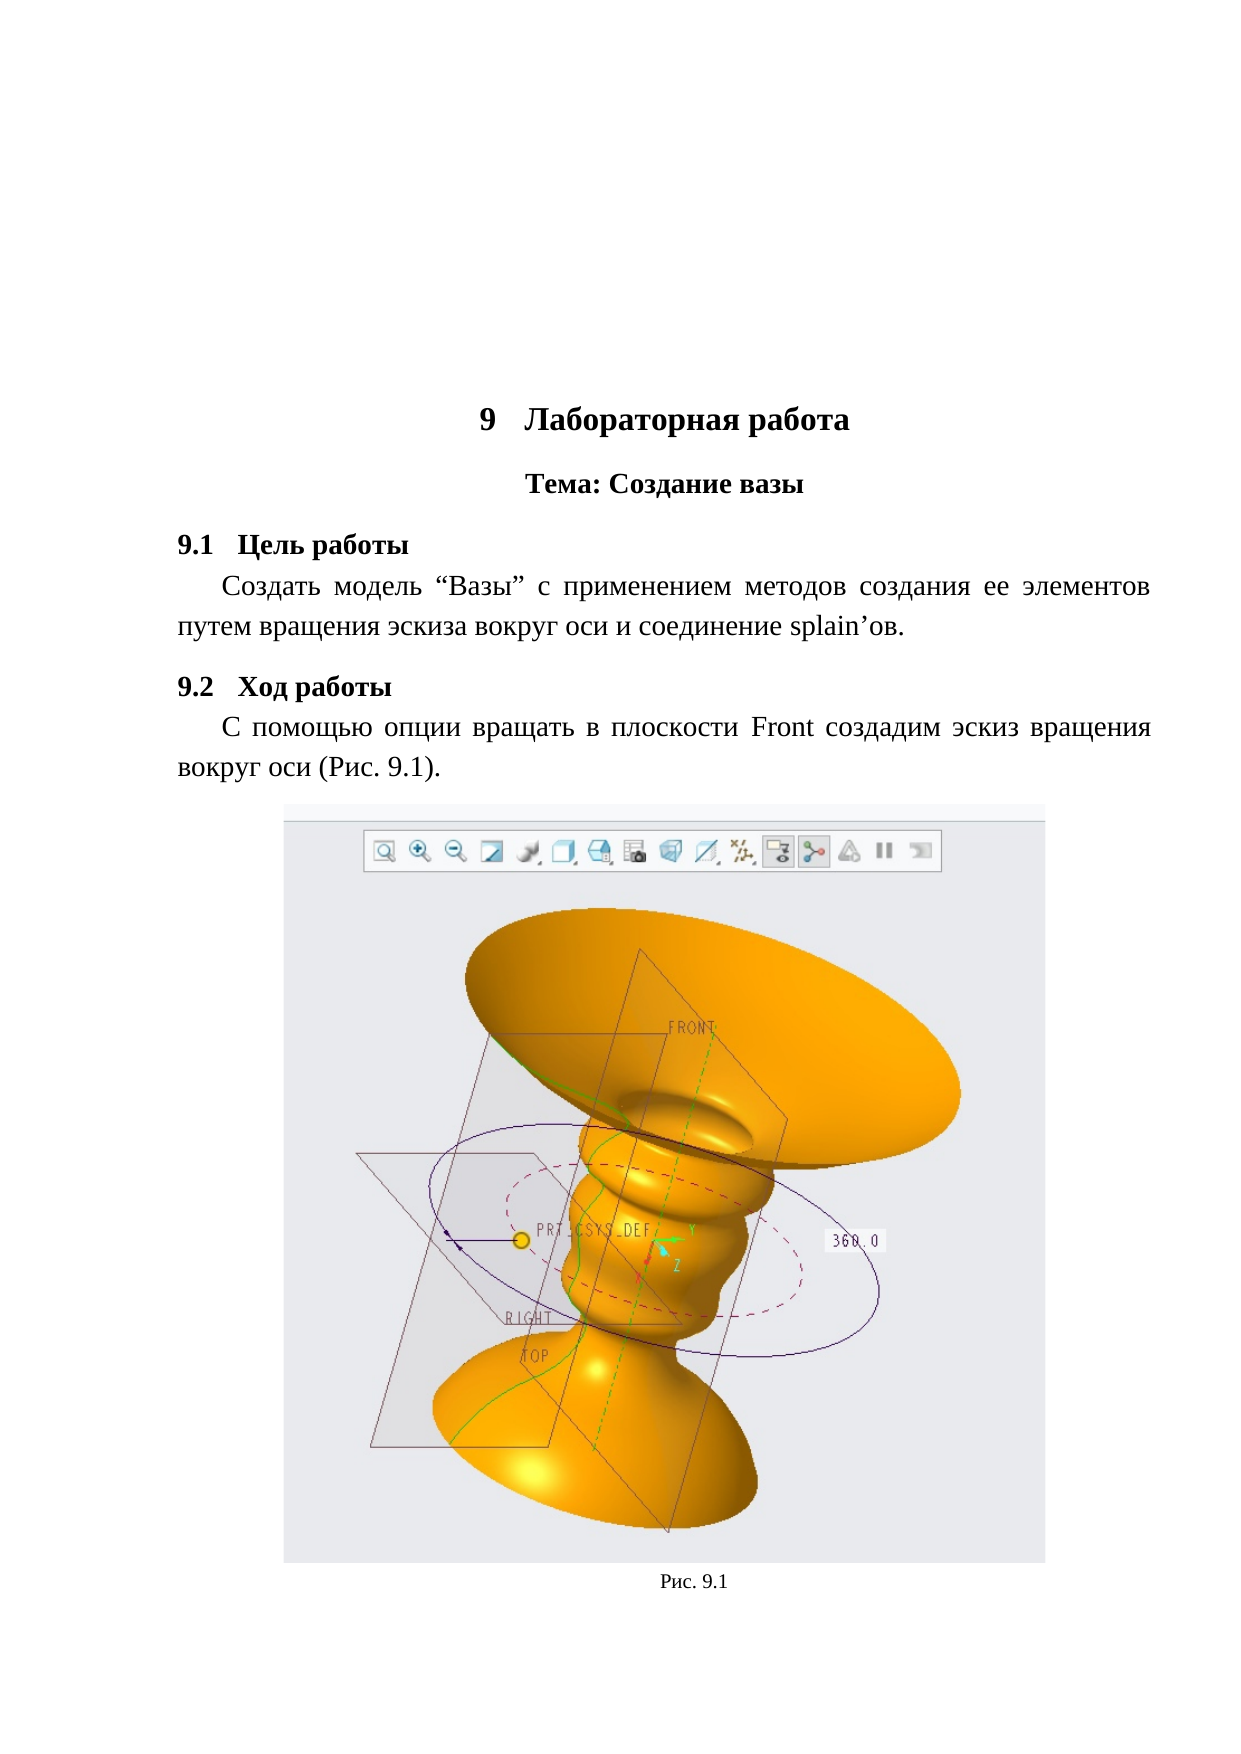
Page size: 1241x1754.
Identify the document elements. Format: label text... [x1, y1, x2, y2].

subtitle Тема: Создание вазы [177, 466, 1152, 500]
text С помощью опции вращать в плоскости Front создадим эскиз вращения вокруг оси (Рис. 9.1). [177, 709, 1152, 783]
picture [283, 804, 1046, 1563]
subtitle Ход работы [177, 669, 1152, 702]
text Рис. 9.1 [177, 1569, 1152, 1593]
subtitle Цель работы [177, 527, 1152, 561]
subtitle Лабораторная работа [177, 399, 1152, 438]
text Создать модель “Вазы” с применением методов создания ее элементов путем вращения эскиза вокруг оси и соединение splain’ов. [177, 568, 1152, 641]
